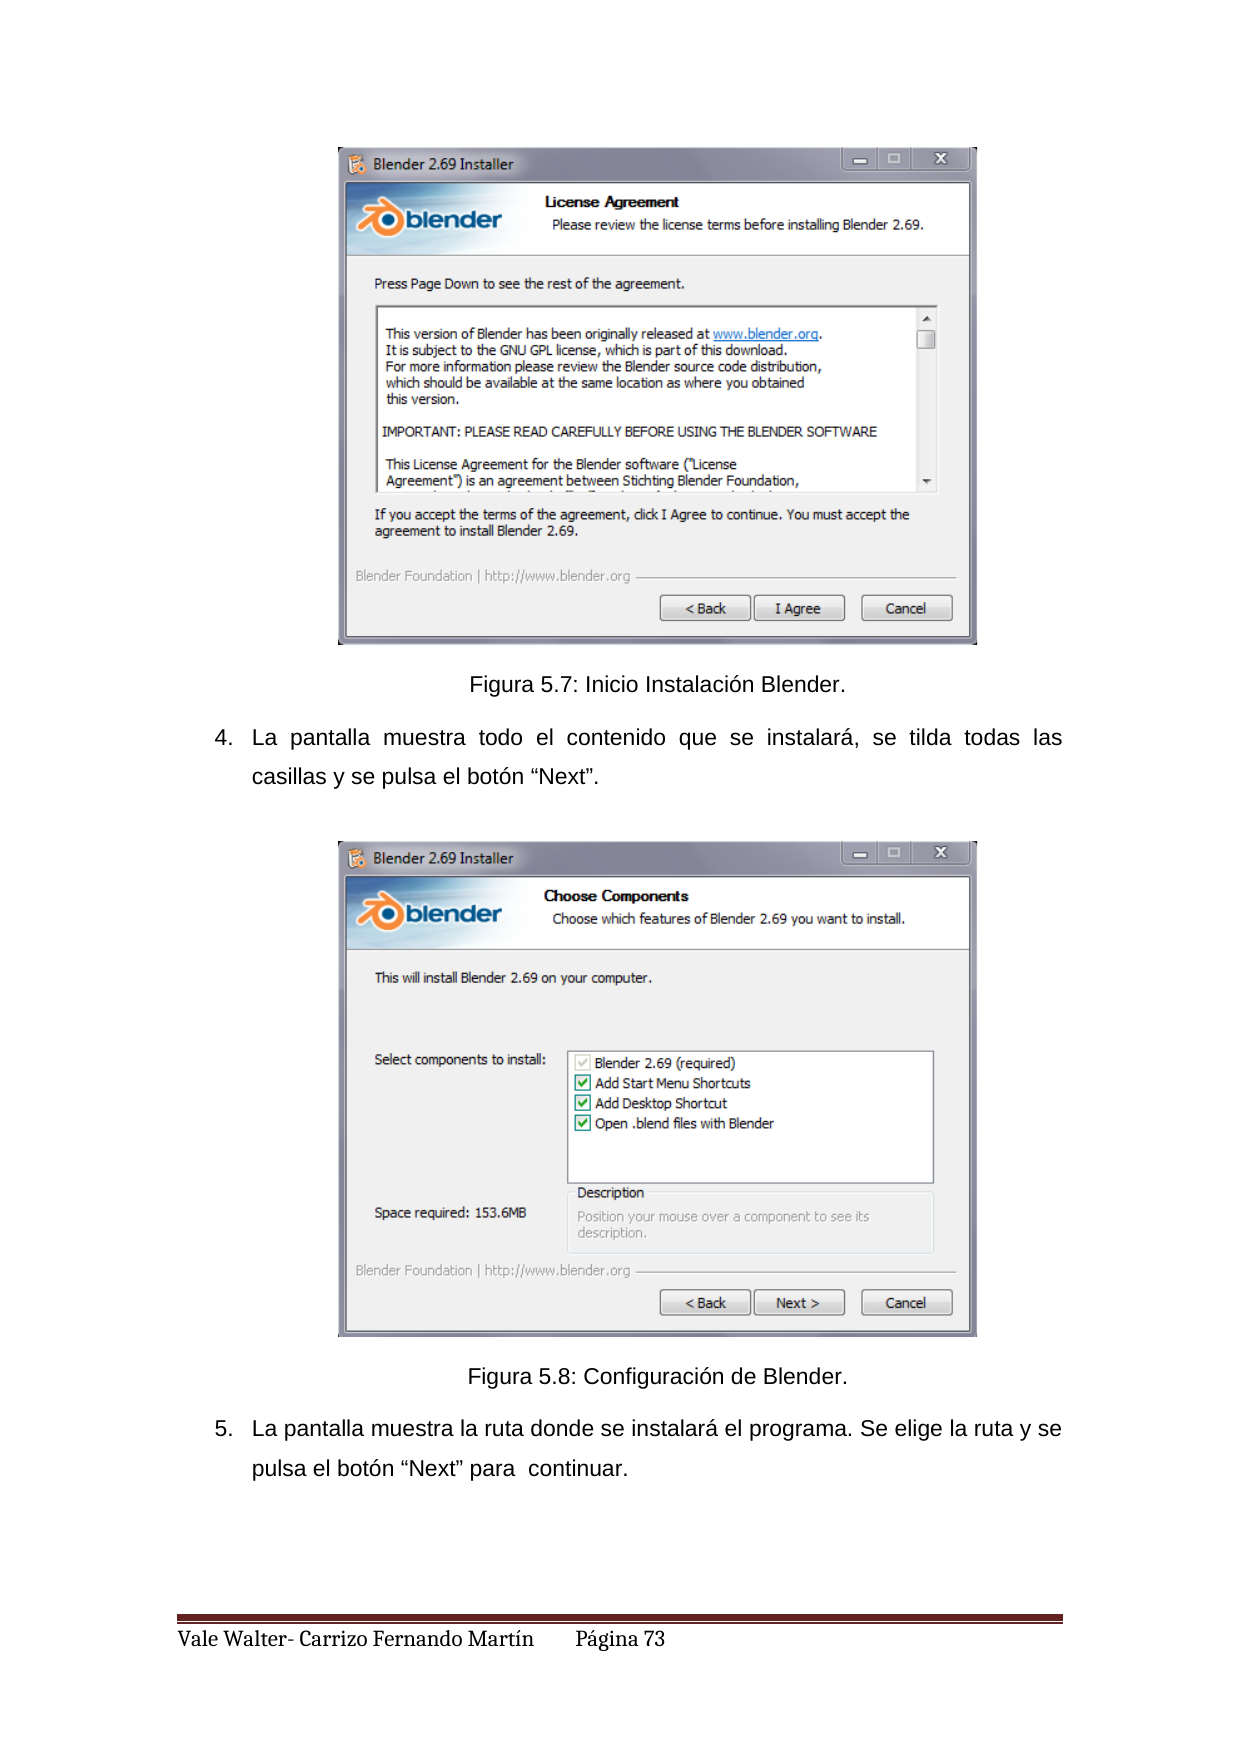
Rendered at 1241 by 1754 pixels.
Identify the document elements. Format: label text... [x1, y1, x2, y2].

picture [338, 841, 978, 1337]
list La pantalla muestra la ruta donde se instalará el programa. Se elige la ruta y se pulsa el botón “Next” para continuar. [214, 1415, 1063, 1481]
text Figura 5.7: Inicio Instalación Blender. [252, 671, 1063, 697]
list La pantalla muestra todo el contenido que se instalará, se tilda todas las casillas y se pulsa el botón “Next”. [214, 724, 1063, 789]
text Figura 5.8: Configuración de Blender. [252, 1363, 1063, 1389]
picture [338, 147, 978, 645]
